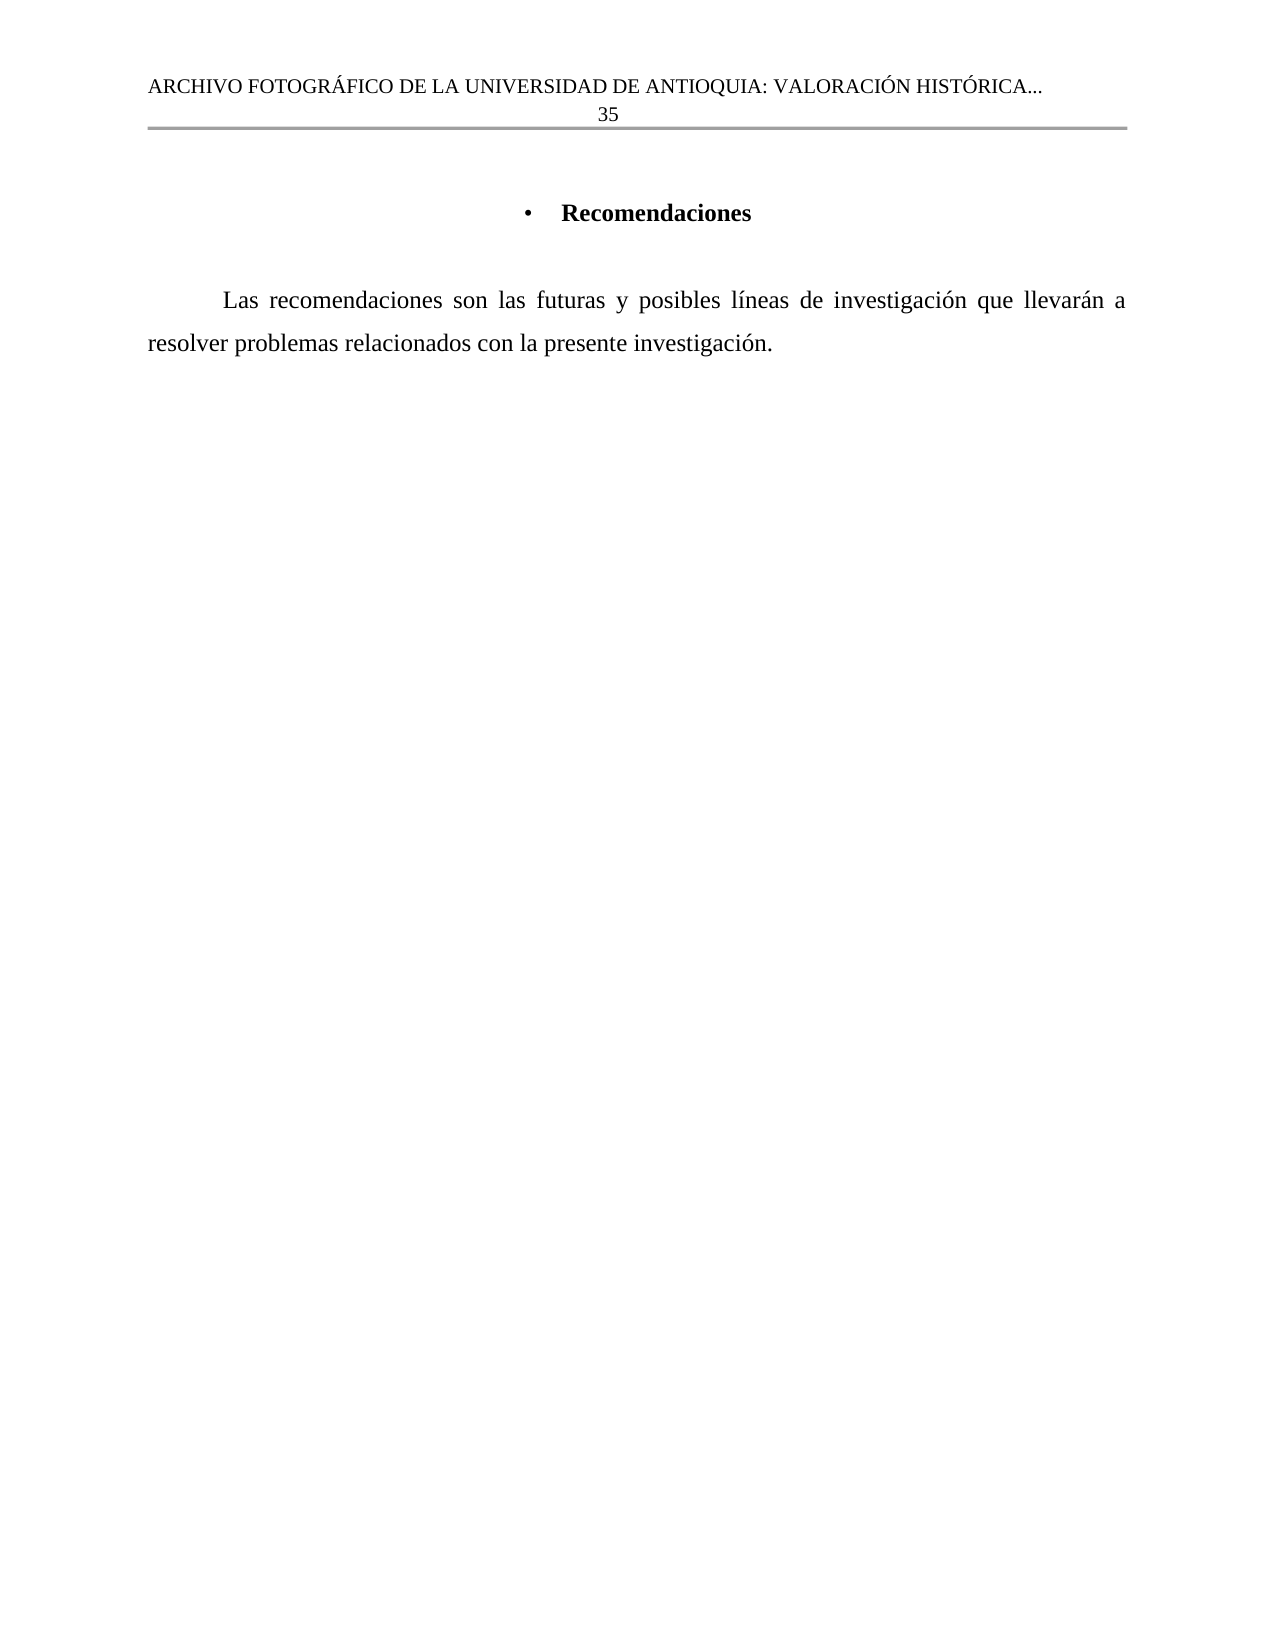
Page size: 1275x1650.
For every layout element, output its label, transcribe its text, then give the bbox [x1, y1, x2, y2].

text Las recomendaciones son las futuras y posibles líneas de investigación que llevarán a resolver problemas relacionados con la presente investigación. [148, 285, 1127, 357]
subtitle Recomendaciones [148, 198, 1127, 227]
